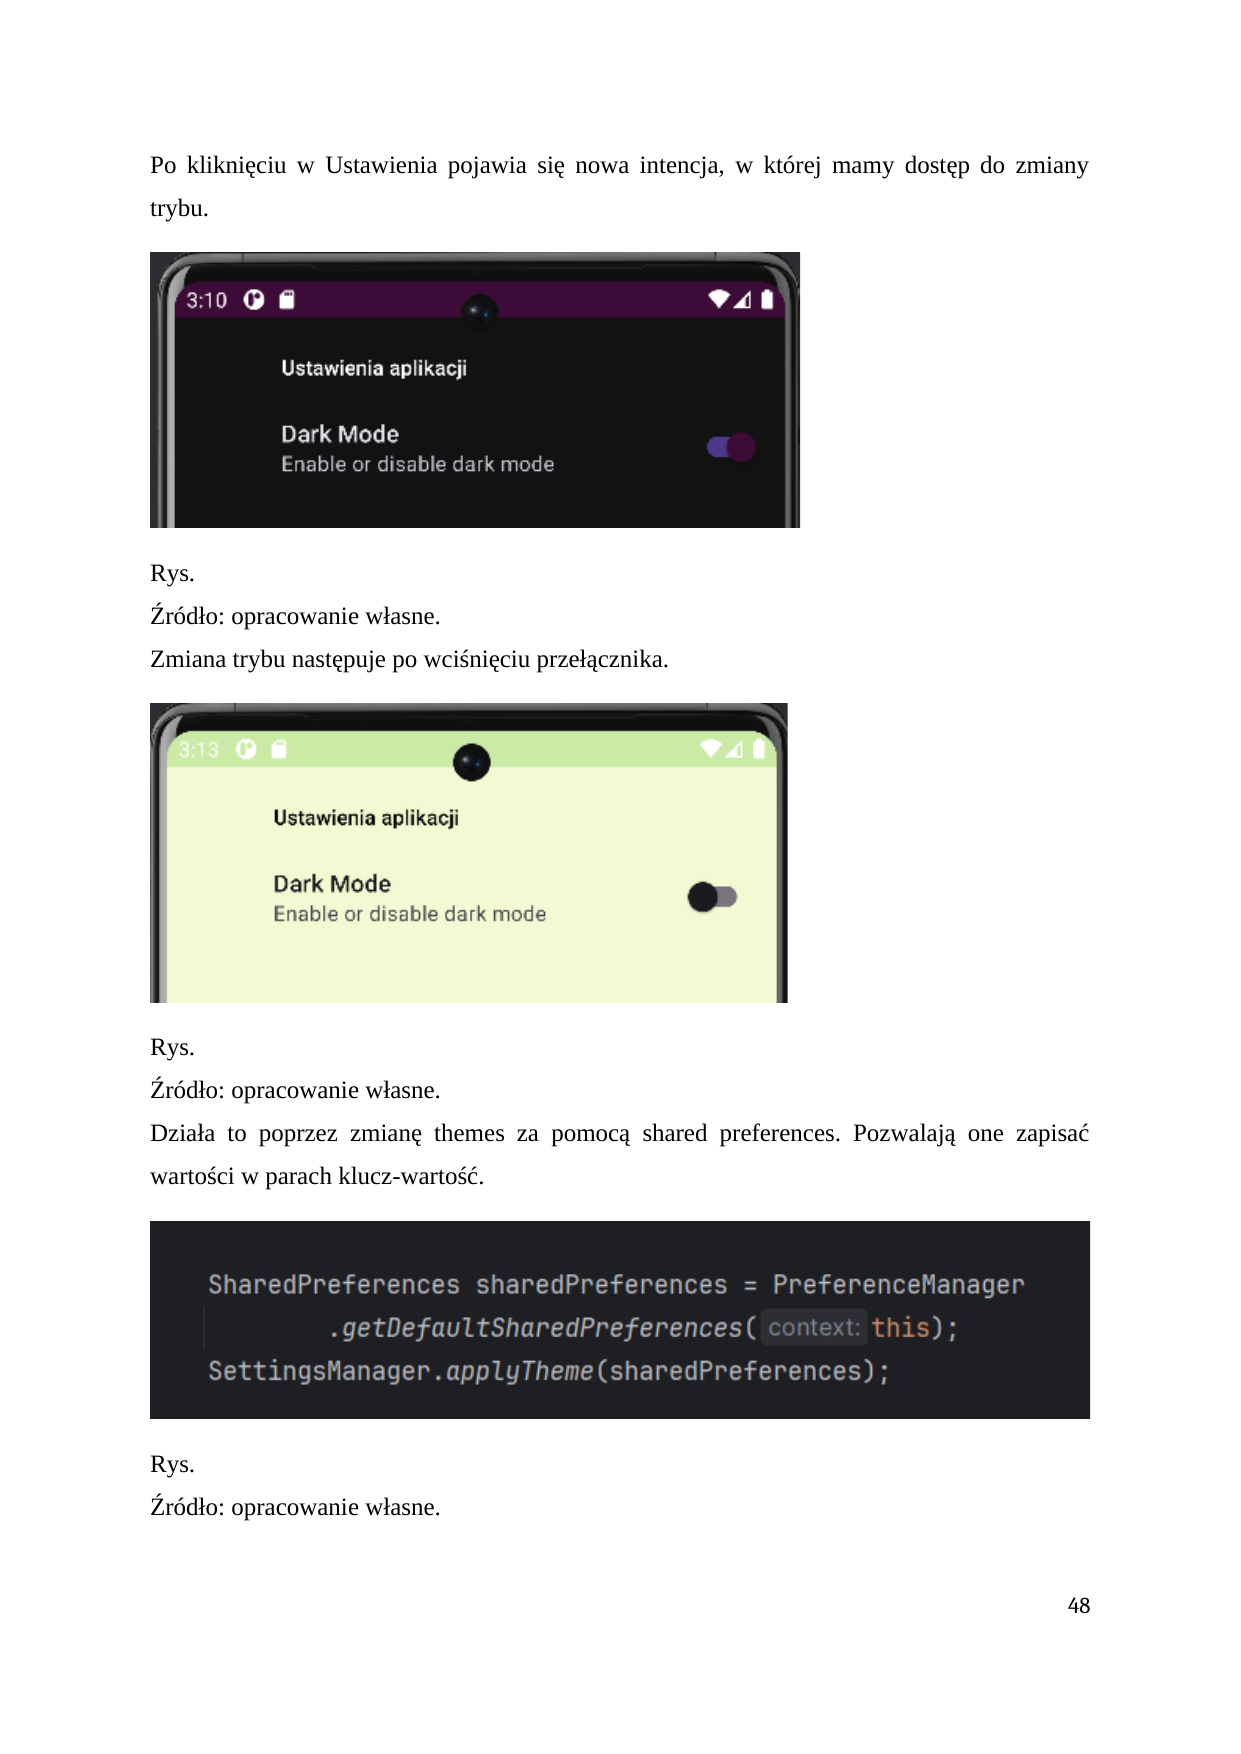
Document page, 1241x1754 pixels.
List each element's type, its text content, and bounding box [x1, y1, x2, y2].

picture [150, 1221, 1091, 1419]
text Działa to poprzez zmianę themes za pomocą shared preferences. Pozwalają one zapisać wartości w parach klucz-wartość. [150, 1118, 1090, 1190]
text Zmiana trybu następuje po wciśnięciu przełącznika. [150, 644, 1090, 673]
text Źródło: opracowanie własne. [150, 1492, 1090, 1521]
text Rys. [150, 558, 1090, 586]
text Po kliknięciu w Ustawienia pojawia się nowa intencja, w której mamy dostęp do zmiany trybu. [150, 150, 1090, 222]
text Rys. [150, 1032, 1090, 1061]
text Rys. [150, 1449, 1090, 1478]
picture [150, 703, 788, 1003]
text Źródło: opracowanie własne. [150, 601, 1090, 629]
text Źródło: opracowanie własne. [150, 1075, 1090, 1104]
picture [150, 252, 800, 528]
